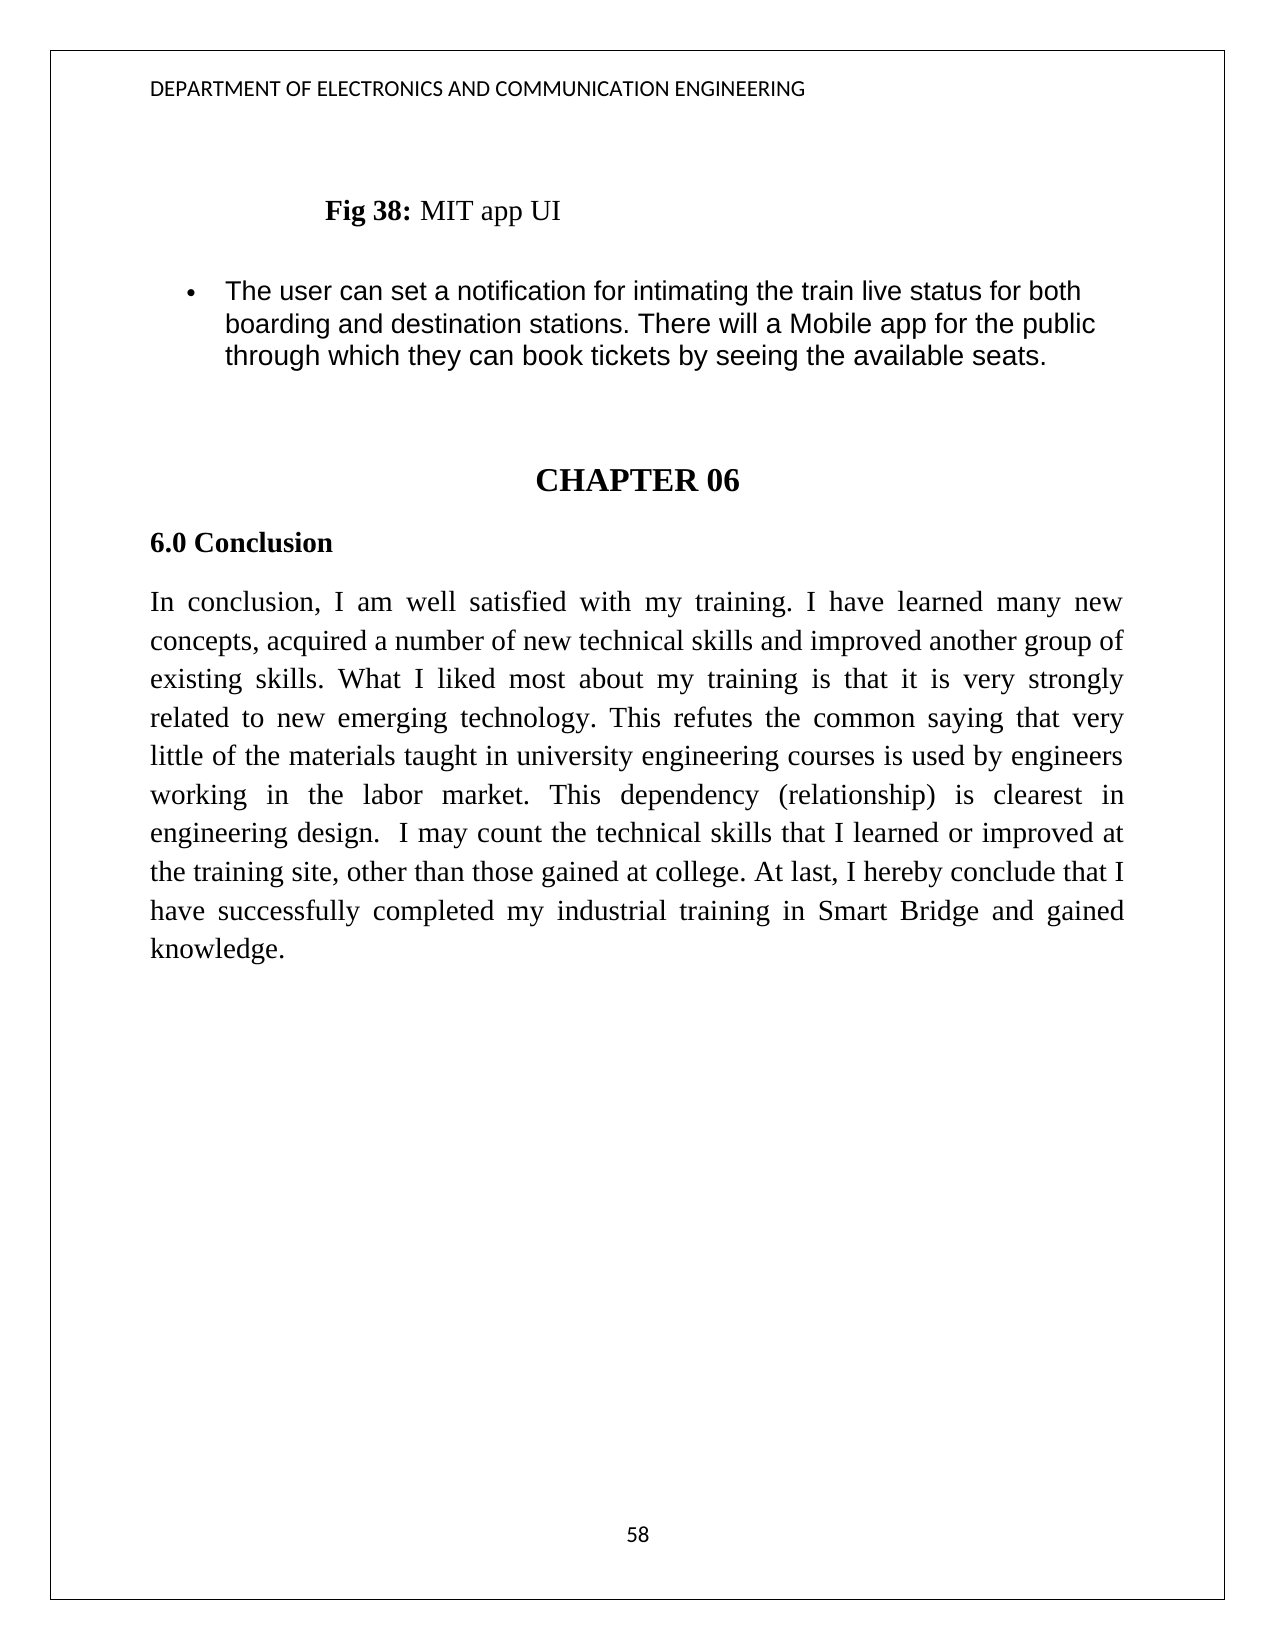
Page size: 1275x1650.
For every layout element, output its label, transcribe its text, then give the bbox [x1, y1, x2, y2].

text Fig 38: MIT app UI [150, 131, 1125, 227]
text 6.0 Conclusion [150, 525, 1125, 558]
text CHAPTER 06 [150, 460, 1125, 498]
list The user can set a notification for intimating the train live status for both boarding and destination stations. There will a Mobile app for the public through which they can book tickets by seeing the available seats. [187, 275, 1125, 371]
text In conclusion, I am well satisfied with my training. I have learned many new concepts, acquired a number of new technical skills and improved another group of existing skills. What I liked most about my training is that it is very strongly related to new emerging technology. This refutes the common saying that very little of the materials taught in university engineering courses is used by engineers working in the labor market. This dependency (relationship) is clearest in engineering design. I may count the technical skills that I learned or improved at the training site, other than those gained at college. At last, I hereby conclude that I have successfully completed my industrial training in Smart Bridge and gained knowledge. [150, 584, 1125, 965]
